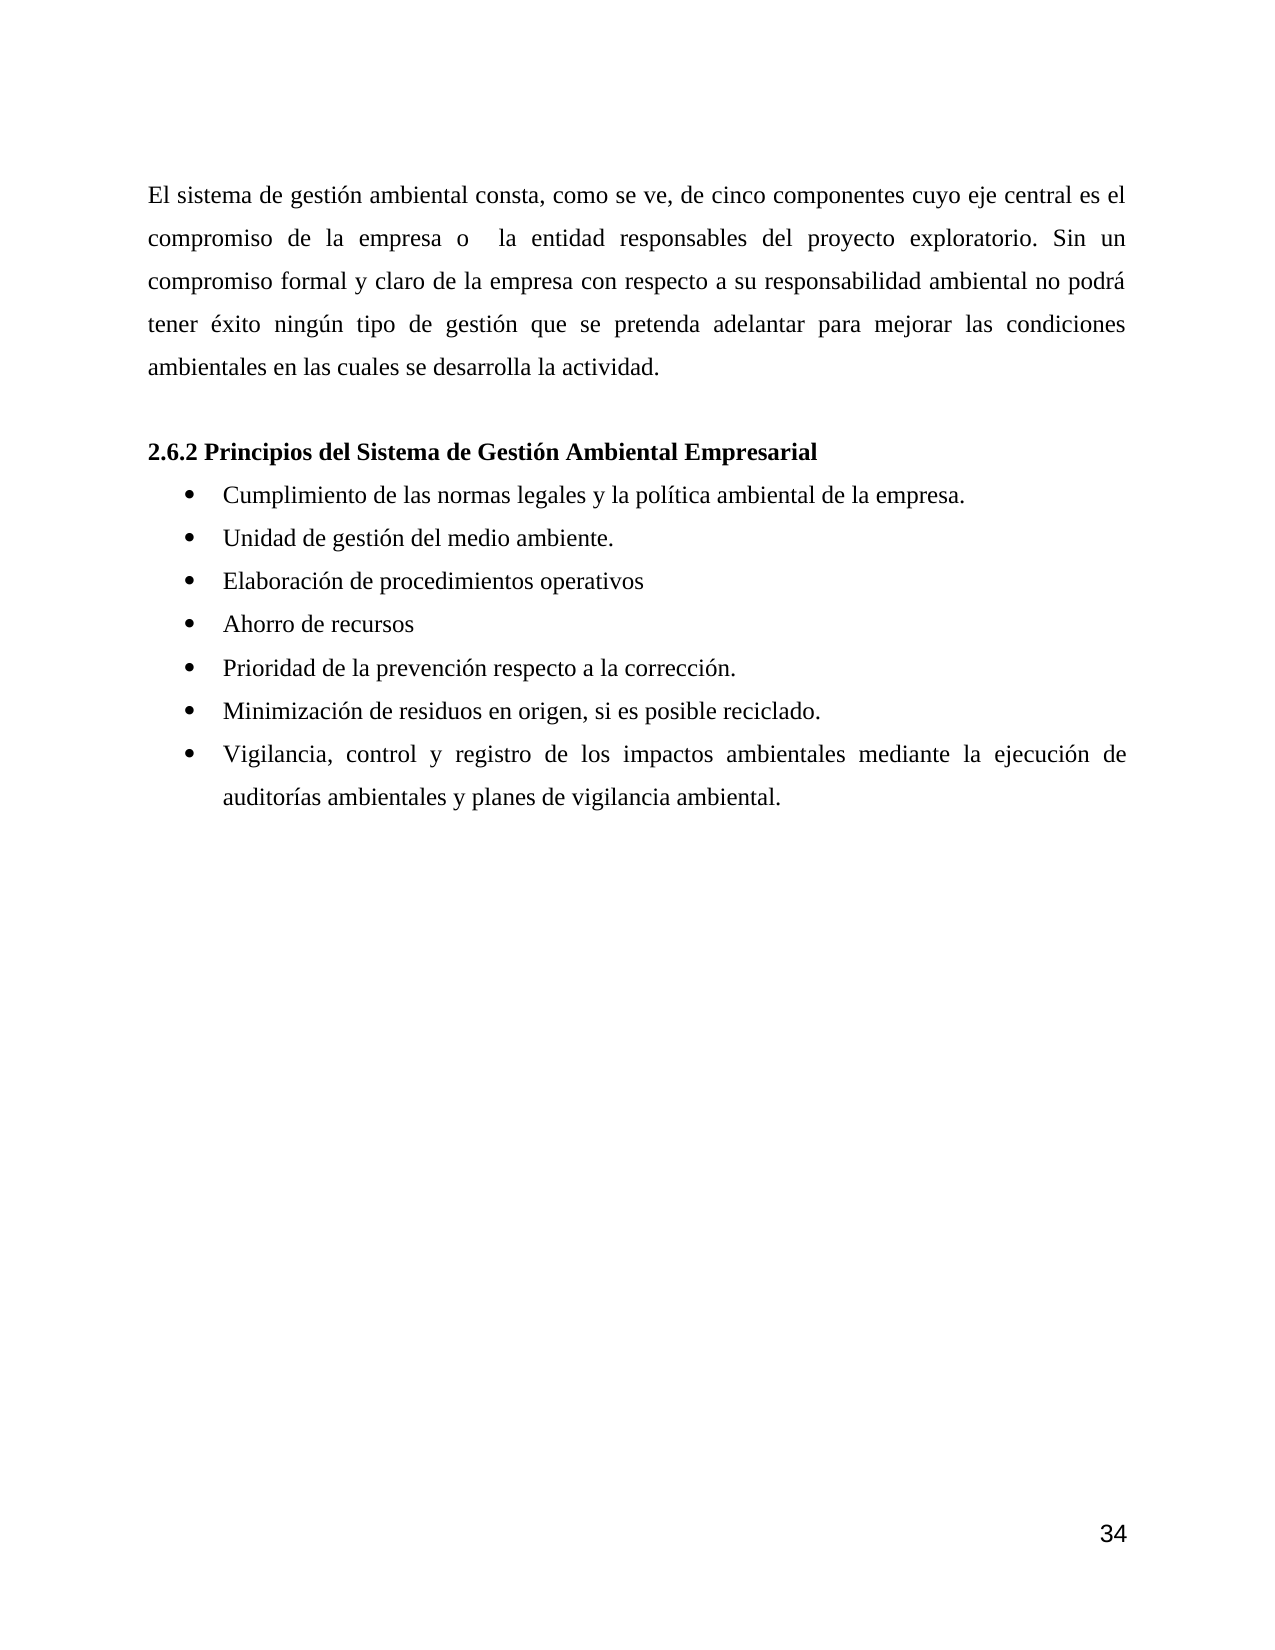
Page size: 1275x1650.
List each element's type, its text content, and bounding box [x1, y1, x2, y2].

list Elaboración de procedimientos operativos [185, 566, 1127, 595]
list Ahorro de recursos [185, 609, 1127, 638]
list Cumplimiento de las normas legales y la política ambiental de la empresa. [185, 480, 1127, 509]
subtitle 2.6.2 Principios del Sistema de Gestión Ambiental Empresarial [148, 437, 1127, 466]
list Unidad de gestión del medio ambiente. [185, 523, 1127, 552]
text El sistema de gestión ambiental consta, como se ve, de cinco componentes cuyo eje central es el compromiso de la empresa o la entidad responsables del proyecto exploratorio. Sin un compromiso formal y claro de la empresa con respecto a su responsabilidad ambiental no podrá tener éxito ningún tipo de gestión que se pretenda adelantar para mejorar las condiciones ambientales en las cuales se desarrolla la actividad. [148, 180, 1127, 381]
list Vigilancia, control y registro de los impactos ambientales mediante la ejecución de auditorías ambientales y planes de vigilancia ambiental. [185, 739, 1127, 811]
list Prioridad de la prevención respecto a la corrección. [185, 653, 1127, 681]
list Minimización de residuos en origen, si es posible reciclado. [185, 696, 1127, 724]
